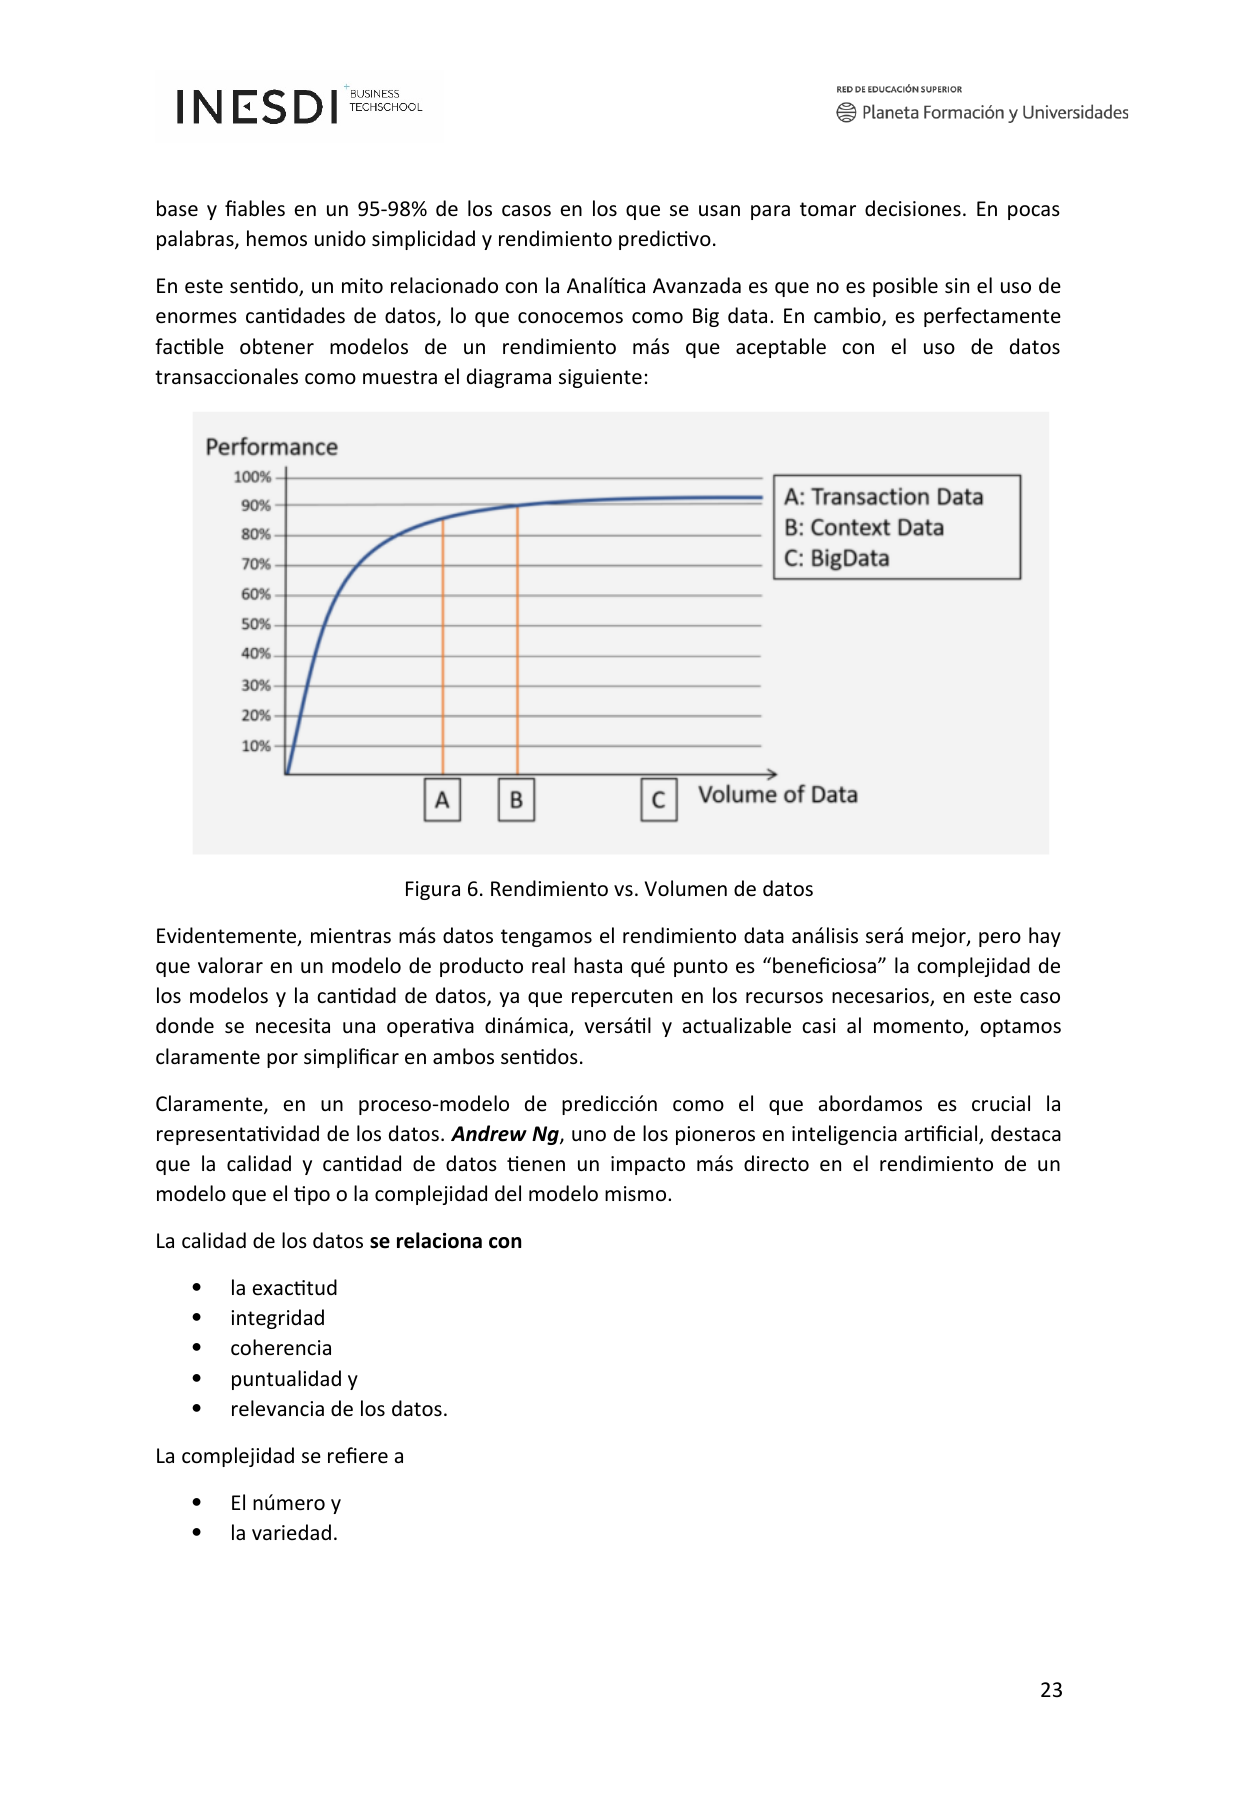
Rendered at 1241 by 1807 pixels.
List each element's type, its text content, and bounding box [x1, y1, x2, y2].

list la exactitud [193, 1273, 1063, 1301]
list relevancia de los datos. [193, 1394, 1063, 1422]
list la variedad. [193, 1518, 1063, 1546]
list coherencia [193, 1333, 1063, 1362]
text Claramente, en un proceso-modelo de predicción como el que abordamos es crucial la representatividad de los datos. Andrew Ng, uno de los pioneros en inteligencia artificial, destaca que la calidad y cantidad de datos tienen un impacto más directo en el rendimiento de un modelo que el tipo o la complejidad del modelo mismo. [155, 1089, 1063, 1207]
text La calidad de los datos se relaciona con [155, 1226, 1063, 1254]
text En este sentido, un mito relacionado con la Analítica Avanzada es que no es posible sin el uso de enormes cantidades de datos, lo que conocemos como Big data. En cambio, es perfectamente factible obtener modelos de un rendimiento más que aceptable con el uso de datos transaccionales como muestra el diagrama siguiente: [155, 271, 1063, 390]
picture [836, 84, 1129, 123]
text La complejidad se refiere a [155, 1441, 1063, 1469]
picture [192, 408, 1056, 856]
picture [155, 70, 444, 143]
list El número y [193, 1488, 1063, 1516]
list integridad [193, 1303, 1063, 1331]
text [155, 194, 1063, 252]
text Evidentemente, mientras más datos tengamos el rendimiento data análisis será mejor, pero hay que valorar en un modelo de producto real hasta qué punto es “beneficiosa” la complejidad de los modelos y la cantidad de datos, ya que repercuten en los recursos necesarios, en este caso donde se necesita una operativa dinámica, versátil y actualizable casi al momento, optamos claramente por simplificar en ambos sentidos. [155, 921, 1063, 1070]
list puntualidad y [193, 1364, 1063, 1392]
